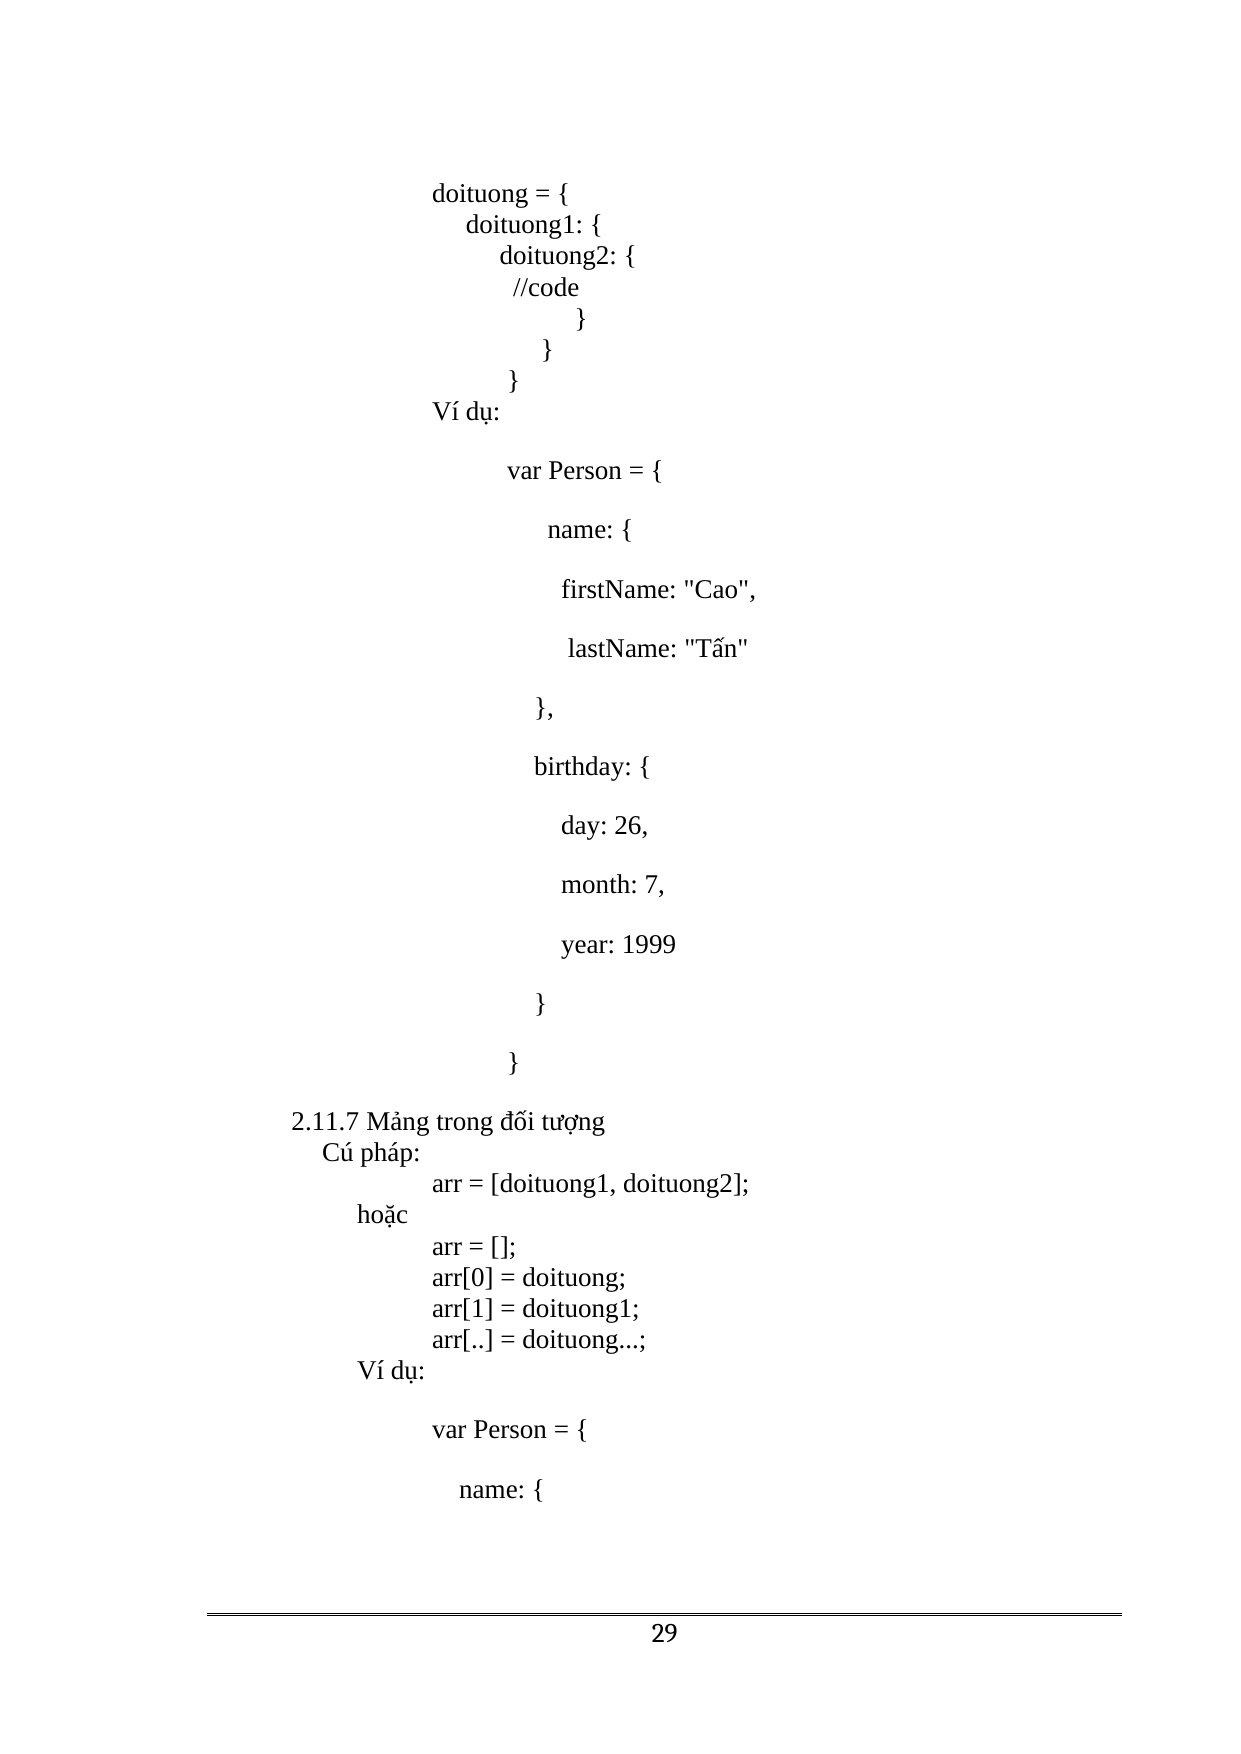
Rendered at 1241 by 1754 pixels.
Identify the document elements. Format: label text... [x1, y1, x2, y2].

text birthday: { [507, 750, 1122, 781]
text }, [507, 691, 1122, 722]
list } [507, 364, 1122, 395]
text name: { [507, 513, 1122, 545]
text lastName: "Tấn" [207, 632, 1122, 663]
text firstName: "Cao", [507, 573, 1122, 604]
list doituong = { [322, 177, 1122, 208]
list Cú pháp: [322, 1136, 1122, 1167]
list hoặc [322, 1199, 1122, 1230]
list Mảng trong đối tượng [291, 1105, 1122, 1136]
text month: 7, [507, 868, 1122, 900]
text } [507, 987, 1122, 1018]
text Ví dụ: [207, 1354, 1122, 1386]
list doituong2: { [432, 239, 1122, 271]
list doituong1: { [432, 208, 1122, 239]
text day: 26, [507, 809, 1122, 841]
list arr[1] = doituong1; [432, 1292, 1122, 1323]
text name: { [432, 1473, 1122, 1504]
list //code [432, 271, 1122, 302]
text year: 1999 [507, 928, 1122, 959]
text var Person = { [207, 454, 1122, 486]
list arr[0] = doituong; [432, 1261, 1122, 1292]
text } [507, 1046, 1122, 1077]
list } [507, 333, 1122, 364]
list arr = [doituong1, doituong2]; [322, 1167, 1122, 1199]
text Ví dụ: [207, 395, 1122, 426]
text var Person = { [207, 1413, 1122, 1445]
list arr[..] = doituong...; [432, 1323, 1122, 1354]
list arr = []; [322, 1230, 1122, 1261]
list } [507, 302, 1122, 333]
